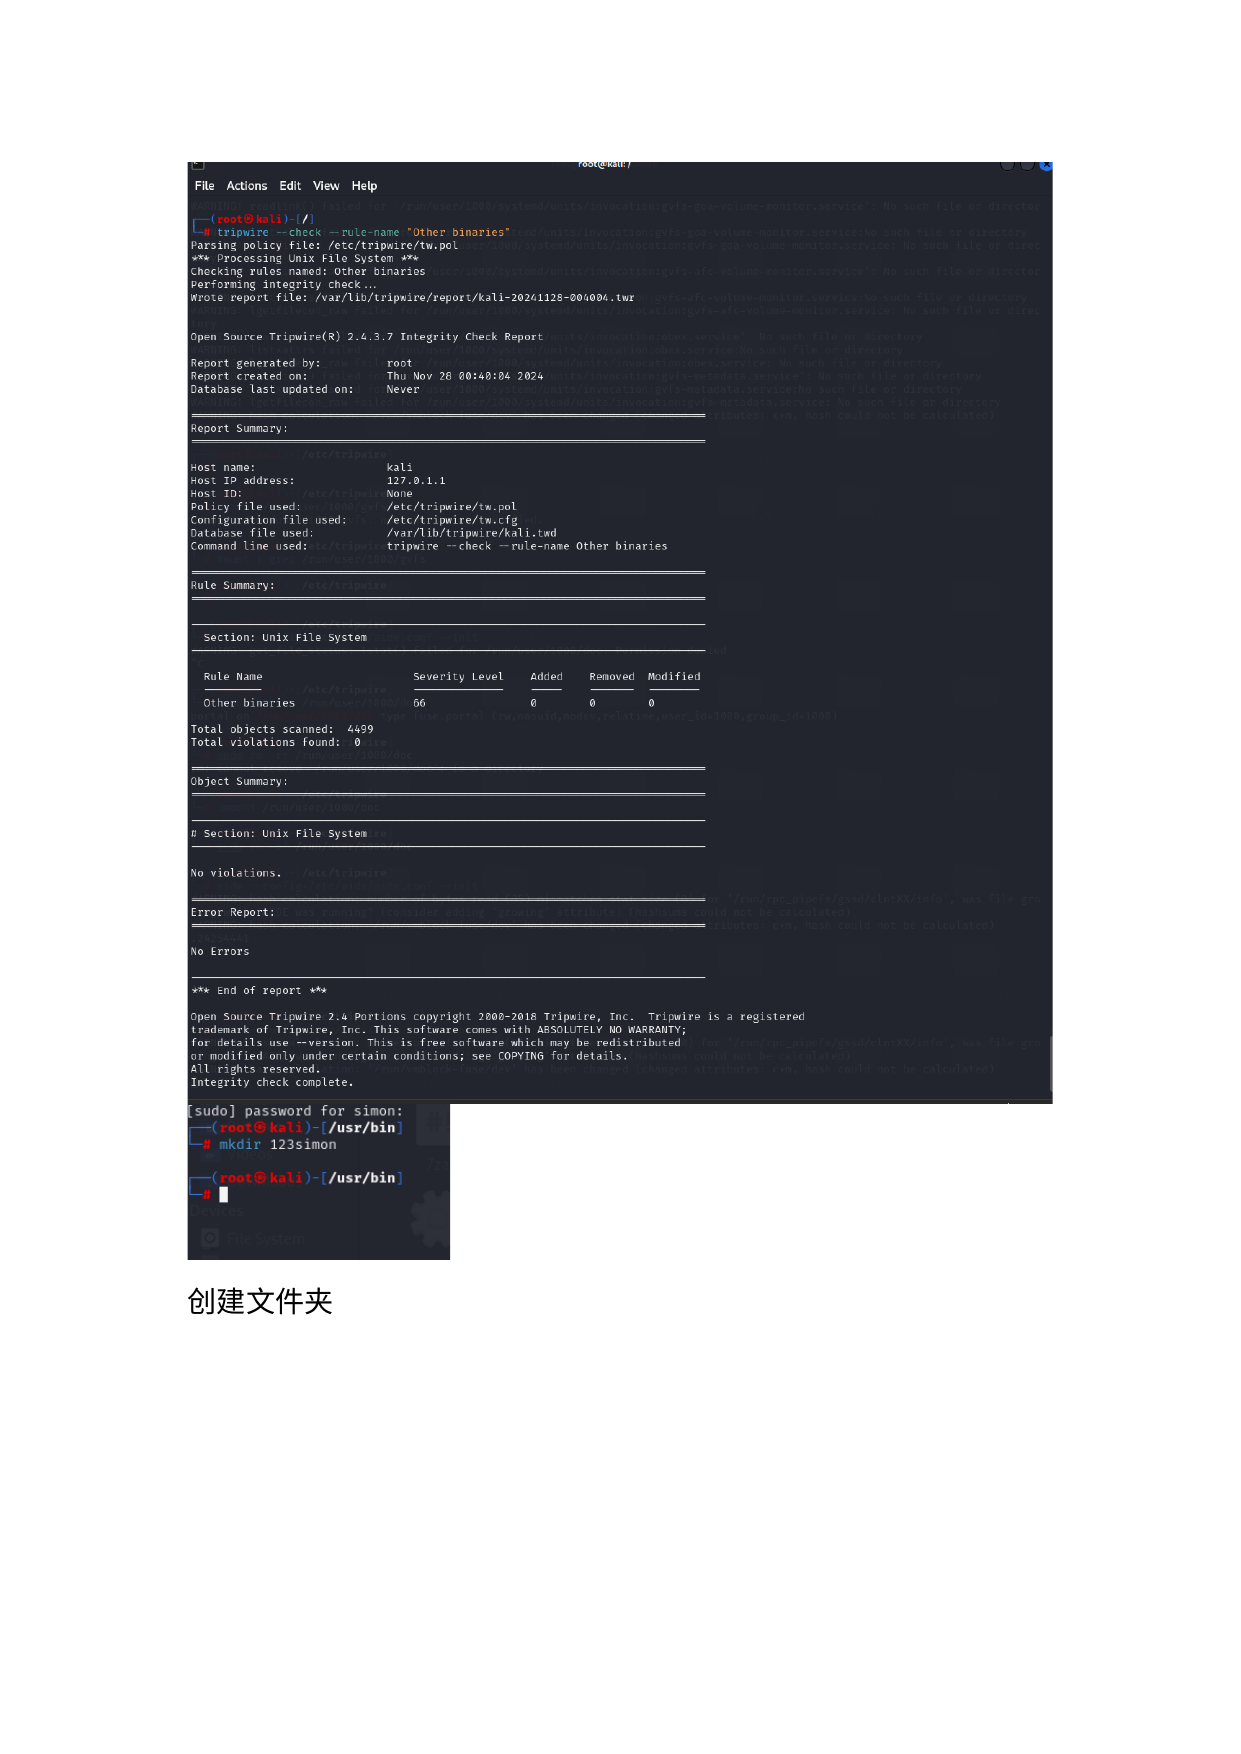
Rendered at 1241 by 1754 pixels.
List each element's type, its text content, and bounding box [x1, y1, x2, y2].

text 创建文件夹 [187, 1267, 1053, 1332]
